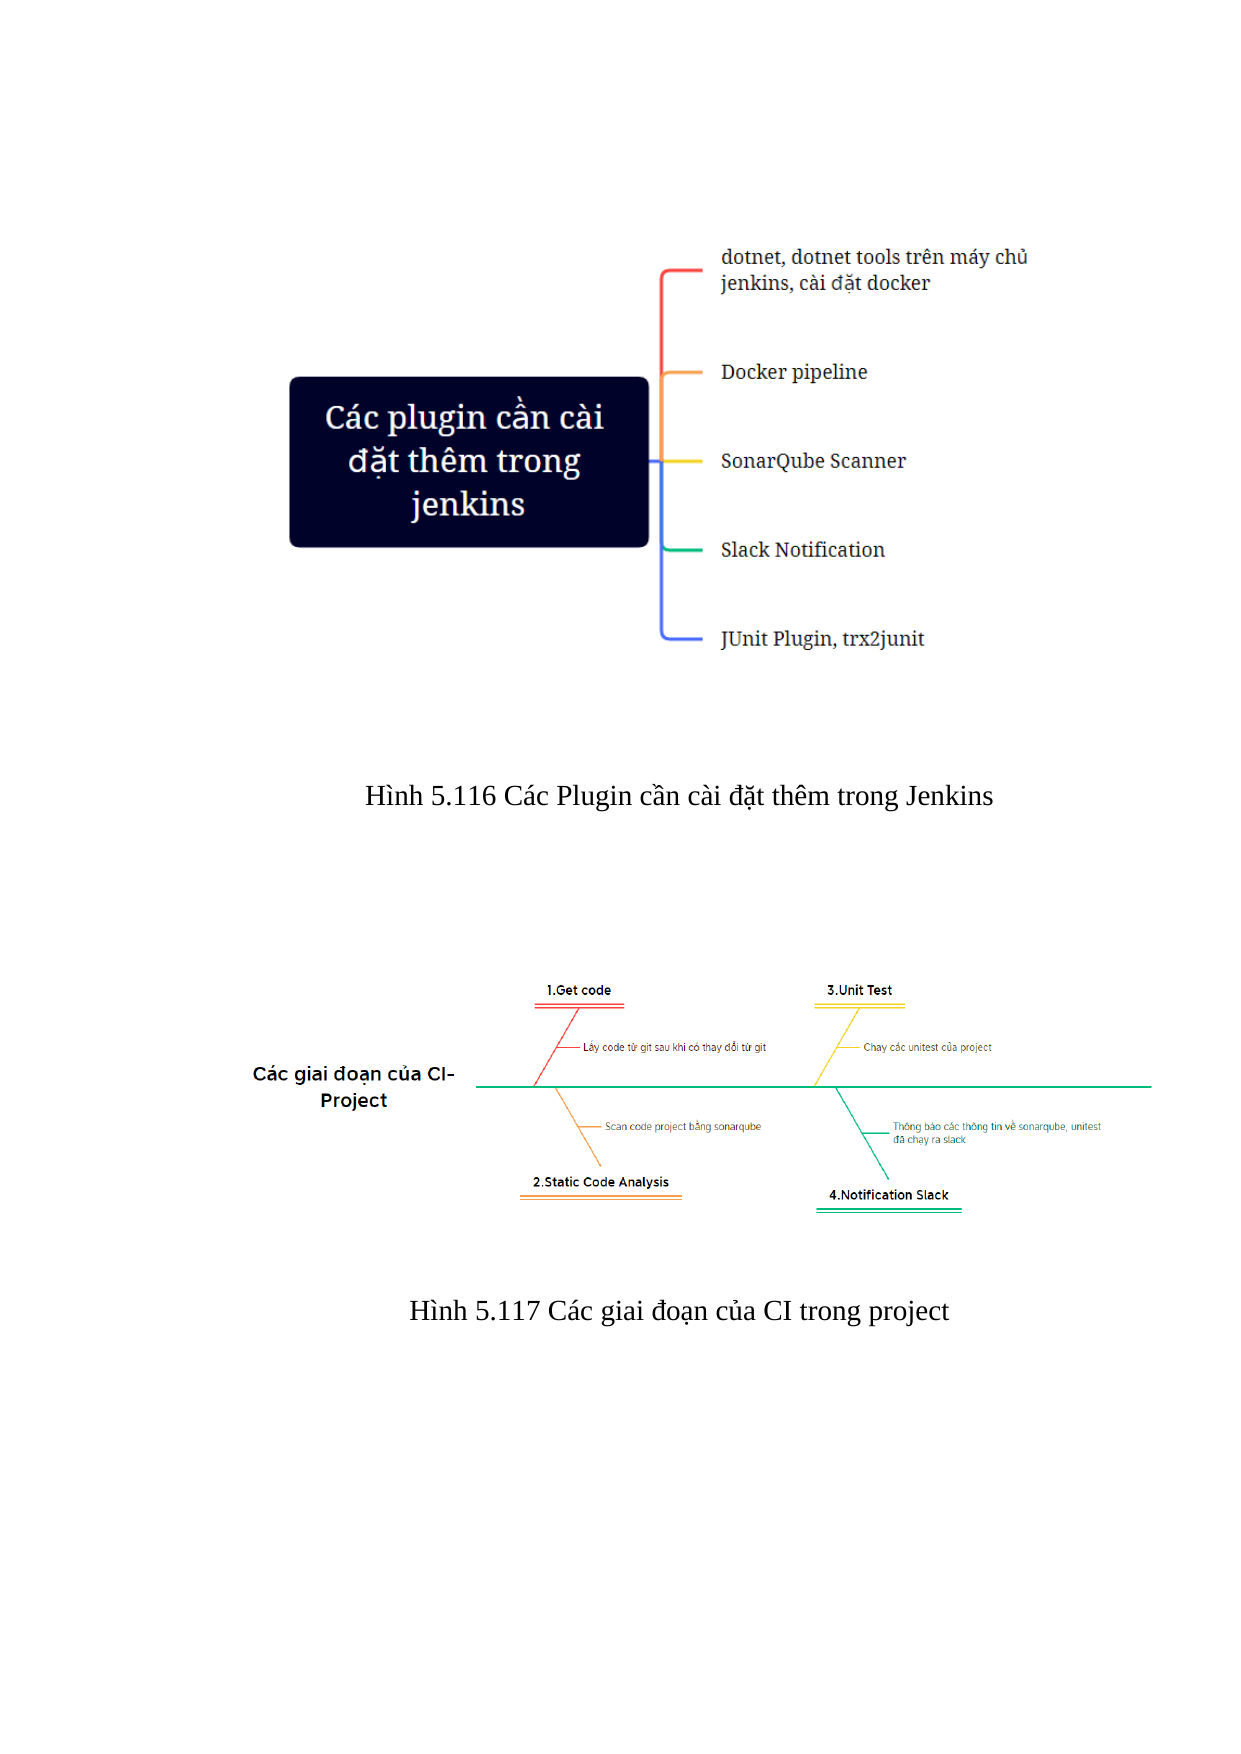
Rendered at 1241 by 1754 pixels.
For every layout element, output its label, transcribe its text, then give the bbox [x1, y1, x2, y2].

picture [206, 928, 1182, 1280]
picture [206, 175, 1182, 765]
